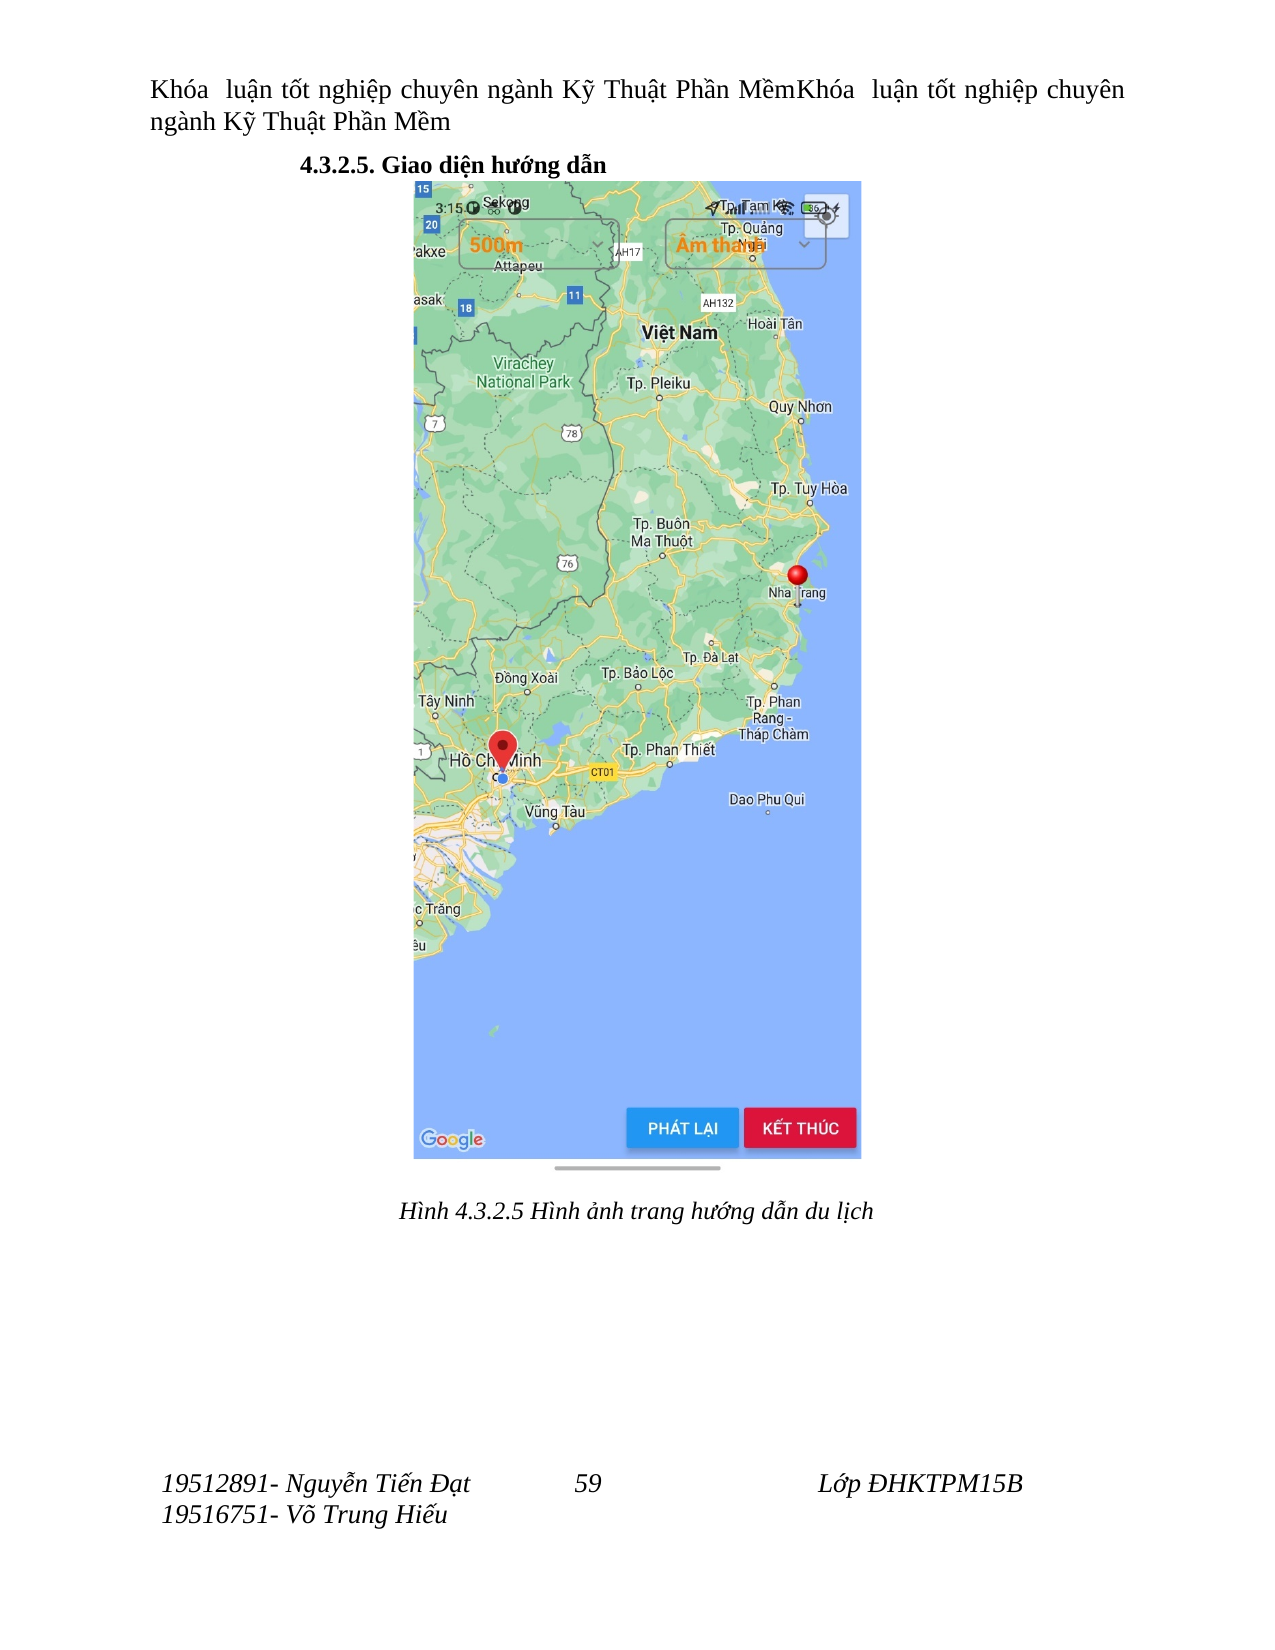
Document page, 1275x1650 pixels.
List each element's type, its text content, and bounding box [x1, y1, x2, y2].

subtitle 4.3.2.5. Giao diện hướng dẫn [300, 150, 1125, 179]
text Hình 4.3.2.5 Hình ảnh trang hướng dẫn du lịch [150, 1196, 1125, 1224]
picture [413, 181, 862, 1177]
